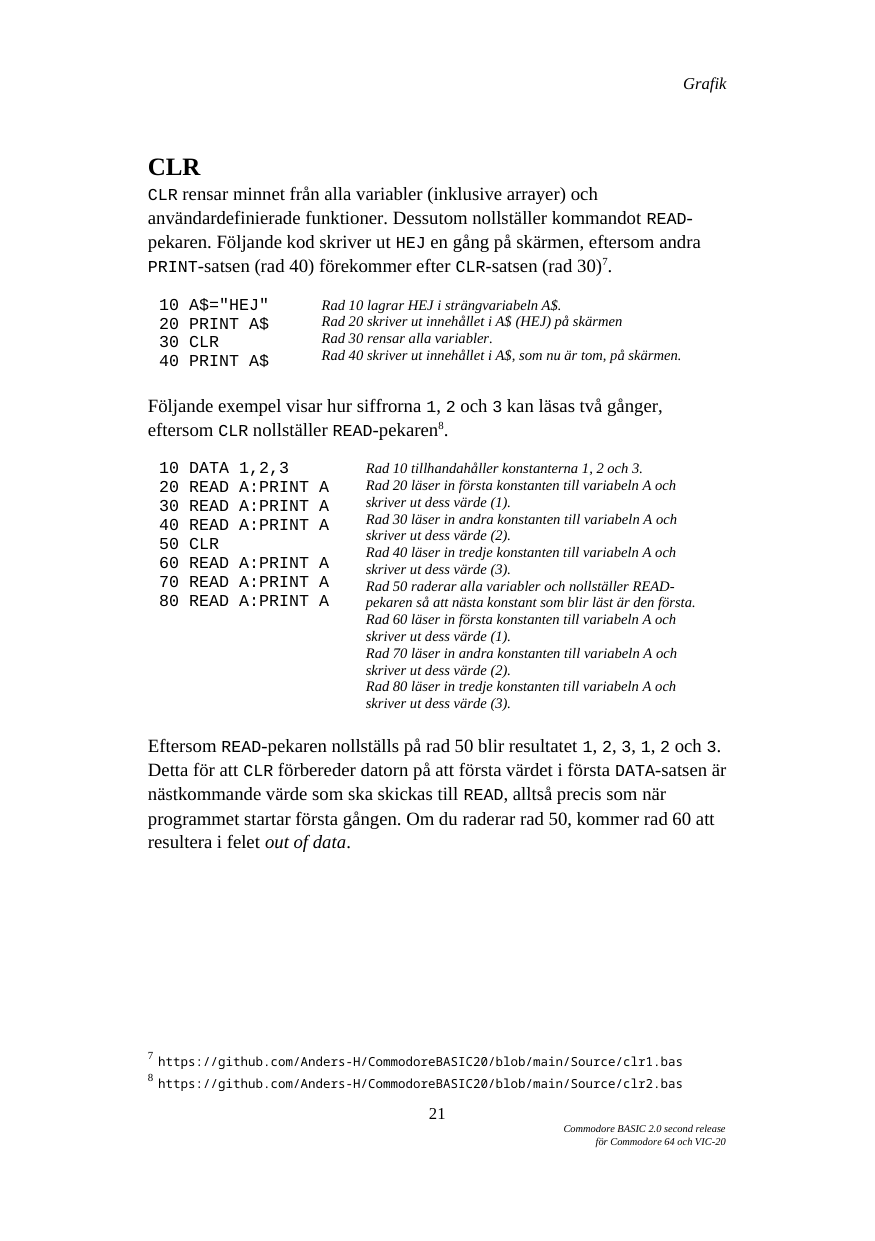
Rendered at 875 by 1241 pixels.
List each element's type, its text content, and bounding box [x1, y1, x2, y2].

text Följande exempel visar hur siffrorna 1, 2 och 3 kan läsas två gånger, eftersom CLR nollställer READ-pekaren. [148, 372, 726, 442]
subtitle CLR [148, 152, 726, 181]
table_header Rad 10 tillhandahåller konstanterna 1, 2 och 3. Rad 20 läser in första konstanten till variabeln A och skriver ut dess värde (1). Rad 30 läser in andra konstanten till variabeln A och skriver ut dess värde (2). Rad 40 läser in tredje konstanten till variabeln A och skriver ut dess värde (3). Rad 50 raderar alla variabler och nollställer READ-pekaren så att nästa konstant som blir läst är den första. Rad 60 läser in första konstanten till variabeln A och skriver ut dess värde (1). Rad 70 läser in andra konstanten till variabeln A och skriver ut dess värde (2). Rad 80 läser in tredje konstanten till variabeln A och skriver ut dess värde (3). [354, 460, 726, 712]
text Eftersom READ-pekaren nollställs på rad 50 blir resultatet 1, 2, 3, 1, 2 och 3. Detta för att CLR förbereder datorn på att första värdet i första DATA-satsen är nästkommande värde som ska skickas till READ, alltså precis som när programmet startar första gången. Om du raderar rad 50, kommer rad 60 att resultera i felet out of data. [148, 712, 726, 852]
text CLR rensar minnet från alla variabler (inklusive arrayer) och användardefinierade funktioner. Dessutom nollställer kommandot READ-pekaren. Följande kod skriver ut HEJ en gång på skärmen, eftersom andra PRINT-satsen (rad 40) förekommer efter CLR-satsen (rad 30). [148, 183, 726, 278]
table_header 10 A$="HEJ" 20 PRINT A$ 30 CLR 40 PRINT A$ [148, 296, 310, 372]
table_header 10 DATA 1,2,3 20 READ A:PRINT A 30 READ A:PRINT A 40 READ A:PRINT A 50 CLR 60 READ A:PRINT A 70 READ A:PRINT A 80 READ A:PRINT A [148, 460, 354, 712]
table_header Rad 10 lagrar HEJ i strängvariabeln A$. Rad 20 skriver ut innehållet i A$ (HEJ) på skärmen Rad 30 rensar alla variabler. Rad 40 skriver ut innehållet i A$, som nu är tom, på skärmen. [310, 296, 726, 372]
